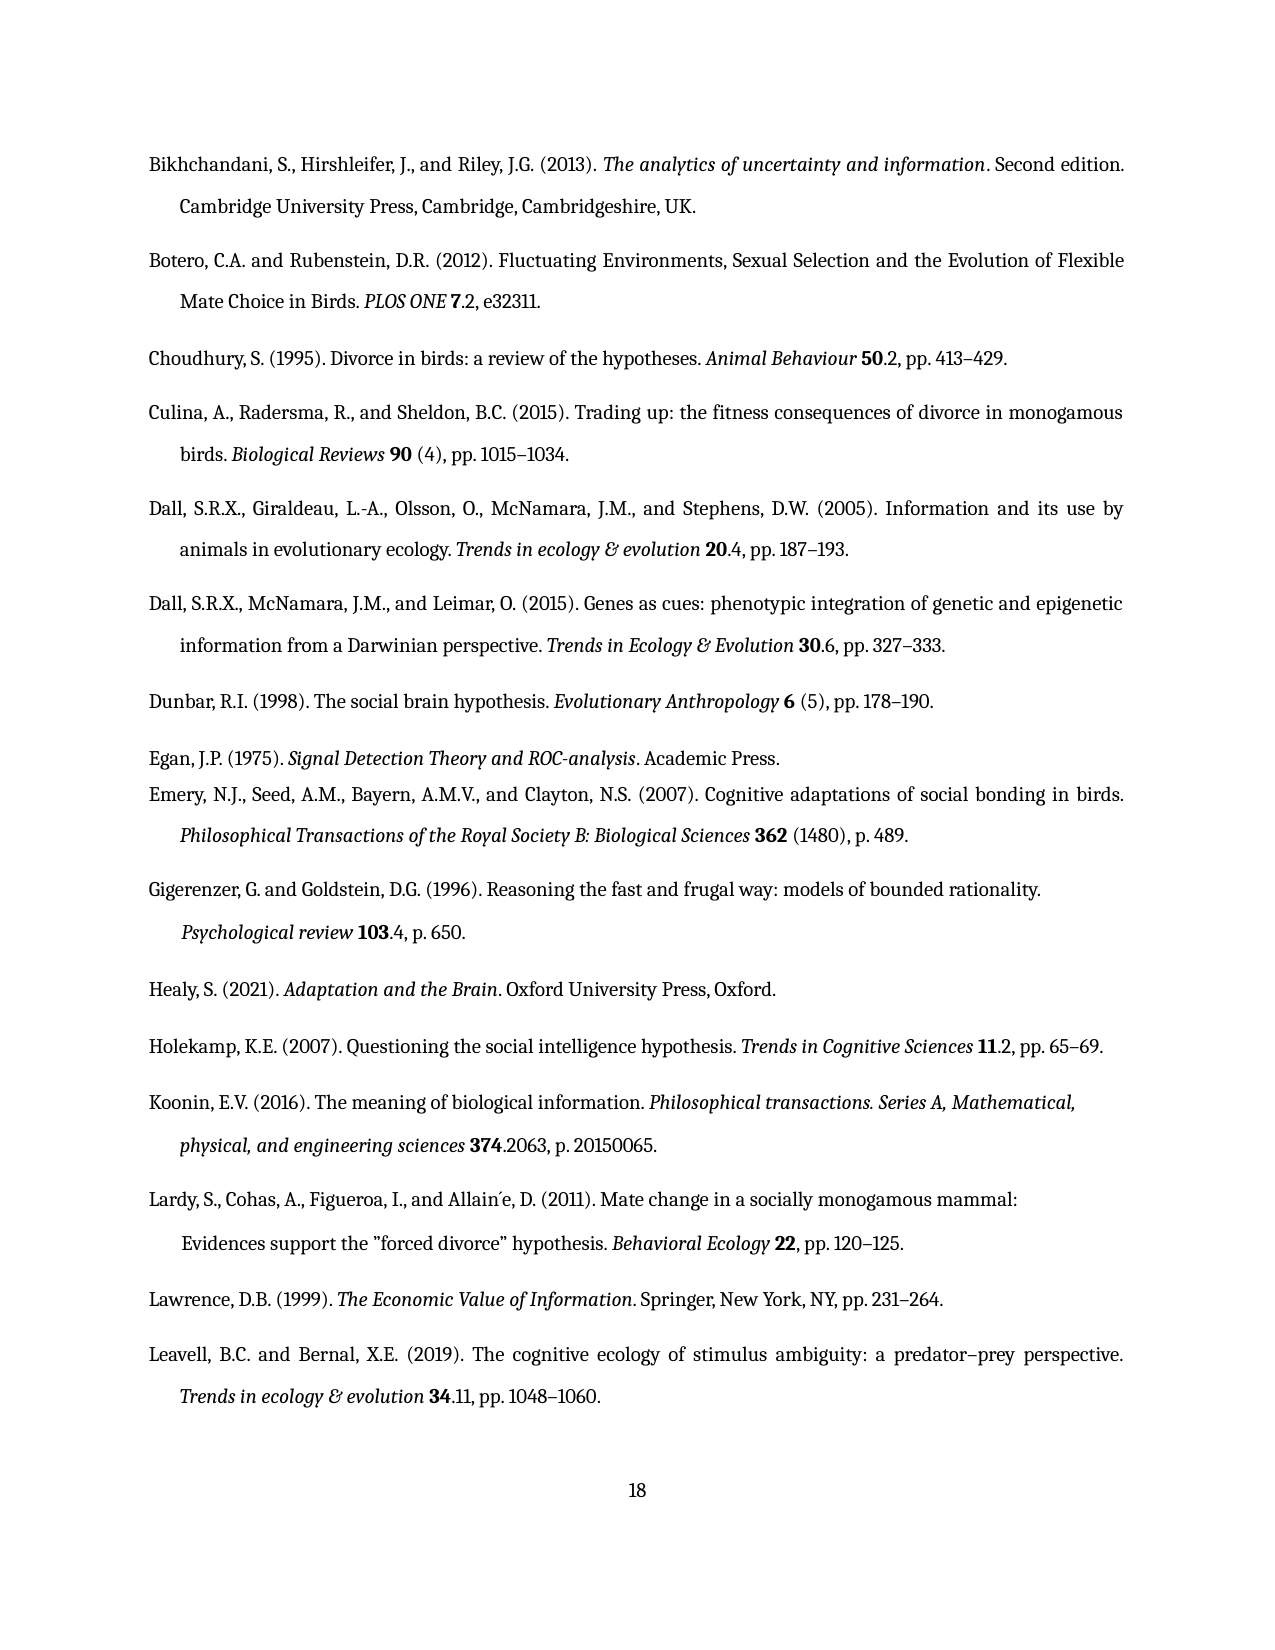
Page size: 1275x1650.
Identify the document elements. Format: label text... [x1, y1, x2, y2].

text Leavell, B.C. and Bernal, X.E. (2019). The cognitive ecology of stimulus ambiguity: a predator–prey perspective. Trends in ecology & evolution 34.11, pp. 1048–1060. [148, 1342, 1125, 1408]
text Egan, J.P. (1975). Signal Detection Theory and ROC-analysis. Academic Press. [148, 747, 1125, 771]
text Choudhury, S. (1995). Divorce in birds: a review of the hypotheses. Animal Behaviour 50.2, pp. 413–429. [148, 346, 1125, 370]
text Healy, S. (2021). Adaptation and the Brain. Oxford University Press, Oxford. [148, 978, 1125, 1002]
text Bikhchandani, S., Hirshleifer, J., and Riley, J.G. (2013). The analytics of uncertainty and information. Second edition. Cambridge University Press, Cambridge, Cambridgeshire, UK. [148, 153, 1125, 219]
text Lardy, S., Cohas, A., Figueroa, I., and Allain´e, D. (2011). Mate change in a socially monogamous mammal: [148, 1188, 1125, 1212]
text Psychological review 103.4, p. 650. [181, 921, 1125, 945]
text Gigerenzer, G. and Goldstein, D.G. (1996). Reasoning the fast and frugal way: models of bounded rationality. [148, 878, 1125, 902]
text Koonin, E.V. (2016). The meaning of biological information. Philosophical transactions. Series A, Mathematical, physical, and engineering sciences 374.2063, p. 20150065. [148, 1090, 1125, 1158]
text Dall, S.R.X., McNamara, J.M., and Leimar, O. (2015). Genes as cues: phenotypic integration of genetic and epigenetic information from a Darwinian perspective. Trends in Ecology & Evolution 30.6, pp. 327–333. [148, 591, 1125, 657]
text Holekamp, K.E. (2007). Questioning the social intelligence hypothesis. Trends in Cognitive Sciences 11.2, pp. 65–69. [148, 1035, 1125, 1059]
text Dall, S.R.X., Giraldeau, L.-A., Olsson, O., McNamara, J.M., and Stephens, D.W. (2005). Information and its use by animals in evolutionary ecology. Trends in ecology & evolution 20.4, pp. 187–193. [148, 496, 1125, 562]
text Emery, N.J., Seed, A.M., Bayern, A.M.V., and Clayton, N.S. (2007). Cognitive adaptations of social bonding in birds. Philosophical Transactions of the Royal Society B: Biological Sciences 362 (1480), p. 489. [148, 782, 1125, 848]
text Culina, A., Radersma, R., and Sheldon, B.C. (2015). Trading up: the fitness consequences of divorce in monogamous birds. Biological Reviews 90 (4), pp. 1015–1034. [148, 401, 1125, 467]
text Dunbar, R.I. (1998). The social brain hypothesis. Evolutionary Anthropology 6 (5), pp. 178–190. [148, 690, 1125, 714]
text Lawrence, D.B. (1999). The Economic Value of Information. Springer, New York, NY, pp. 231–264. [148, 1288, 1125, 1312]
text Evidences support the ”forced divorce” hypothesis. Behavioral Ecology 22, pp. 120–125. [181, 1231, 1125, 1255]
text Botero, C.A. and Rubenstein, D.R. (2012). Fluctuating Environments, Sexual Selection and the Evolution of Flexible Mate Choice in Birds. PLOS ONE 7.2, e32311. [148, 248, 1125, 314]
